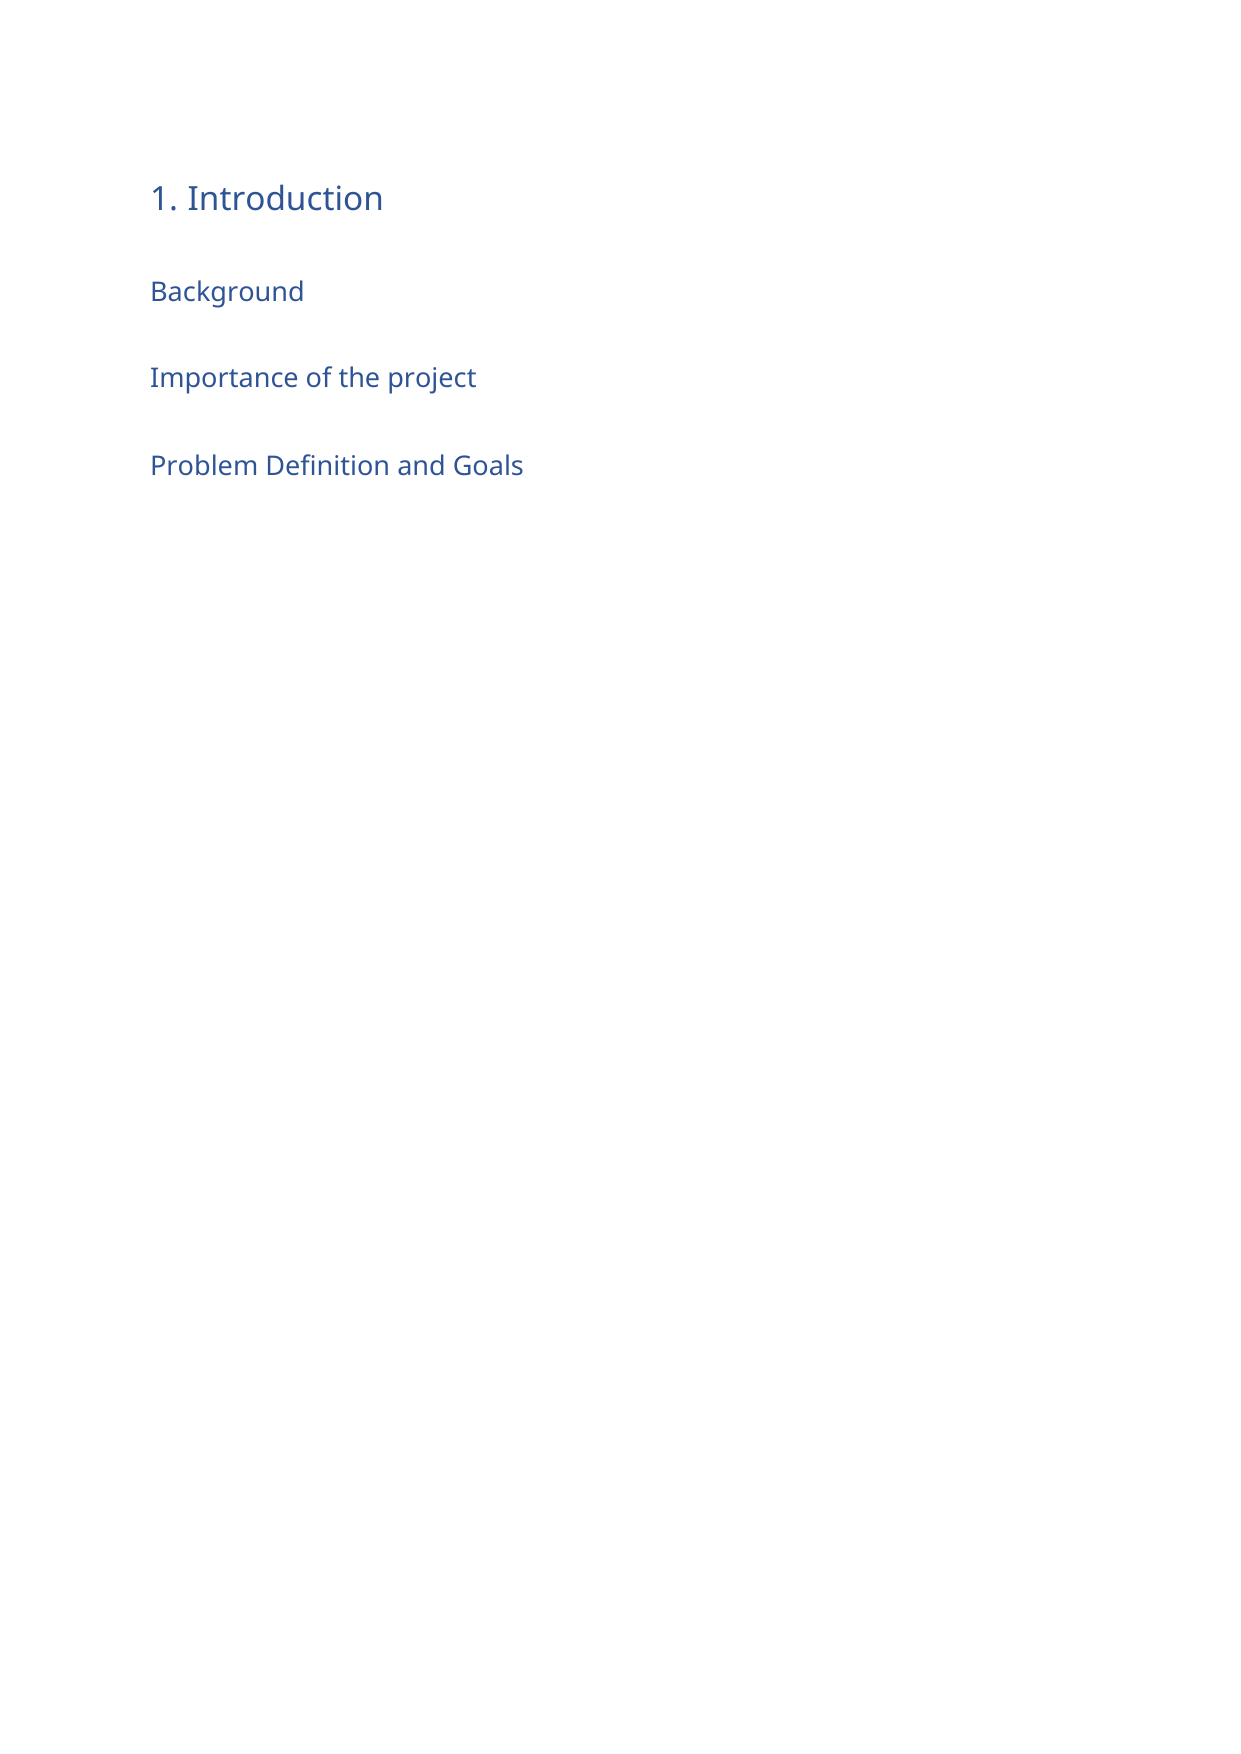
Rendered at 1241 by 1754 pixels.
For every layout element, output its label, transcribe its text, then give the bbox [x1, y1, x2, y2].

subtitle Background [150, 272, 1090, 309]
subtitle Importance of the project [150, 359, 1090, 396]
subtitle Introduction [150, 175, 1090, 220]
subtitle Problem Definition and Goals [150, 447, 1090, 483]
